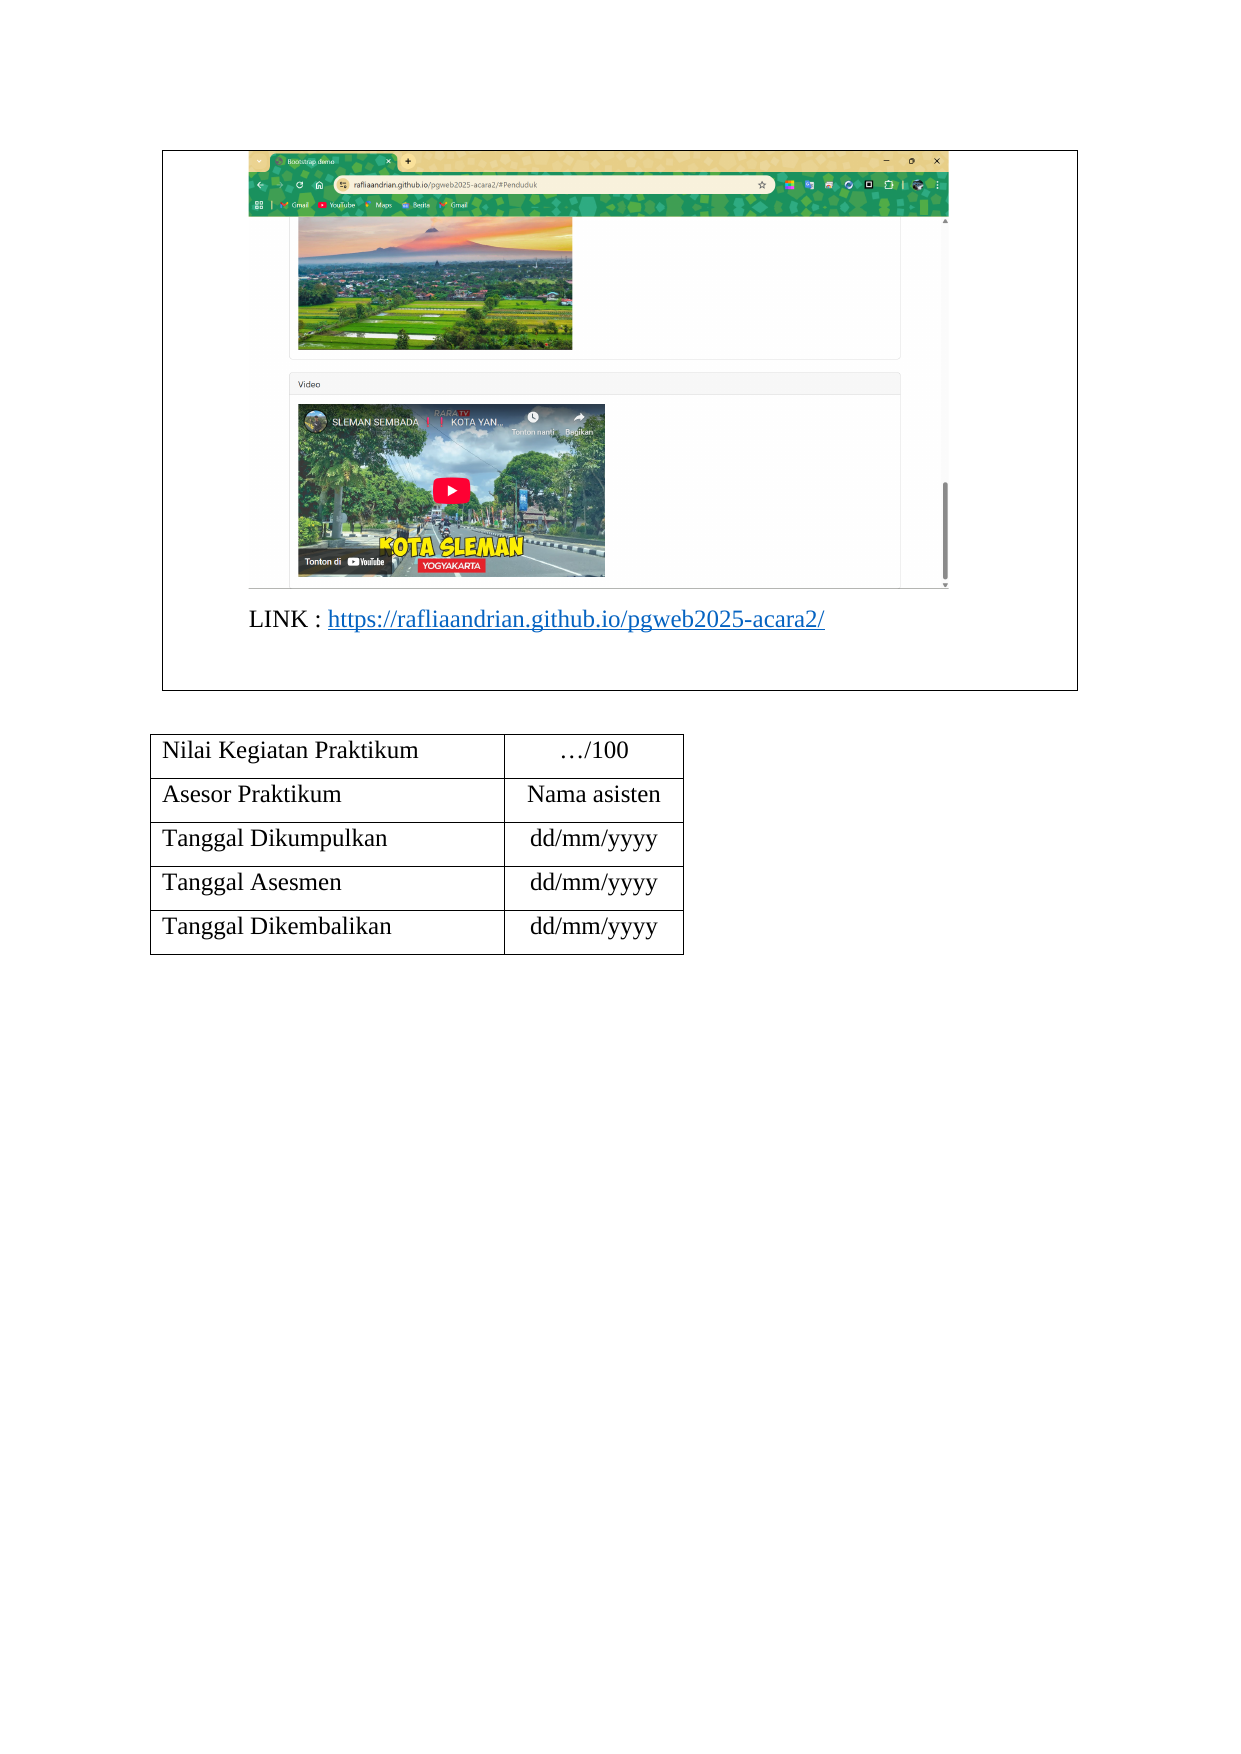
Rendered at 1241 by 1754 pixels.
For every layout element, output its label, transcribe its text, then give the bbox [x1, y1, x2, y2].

table_header …/100 [505, 735, 683, 778]
table_cell dd/mm/yyyy [505, 823, 683, 866]
picture [248, 151, 949, 589]
table_cell dd/mm/yyyy [505, 867, 683, 910]
table_cell Nama asisten [505, 779, 683, 822]
table_cell Asesor Praktikum [151, 779, 504, 822]
table_cell dd/mm/yyyy [505, 911, 683, 954]
table_header Nilai Kegiatan Praktikum [151, 735, 504, 778]
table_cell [163, 151, 1077, 690]
table_cell Tanggal Dikembalikan [151, 911, 504, 954]
table_cell Tanggal Asesmen [151, 867, 504, 910]
table_cell Tanggal Dikumpulkan [151, 823, 504, 866]
